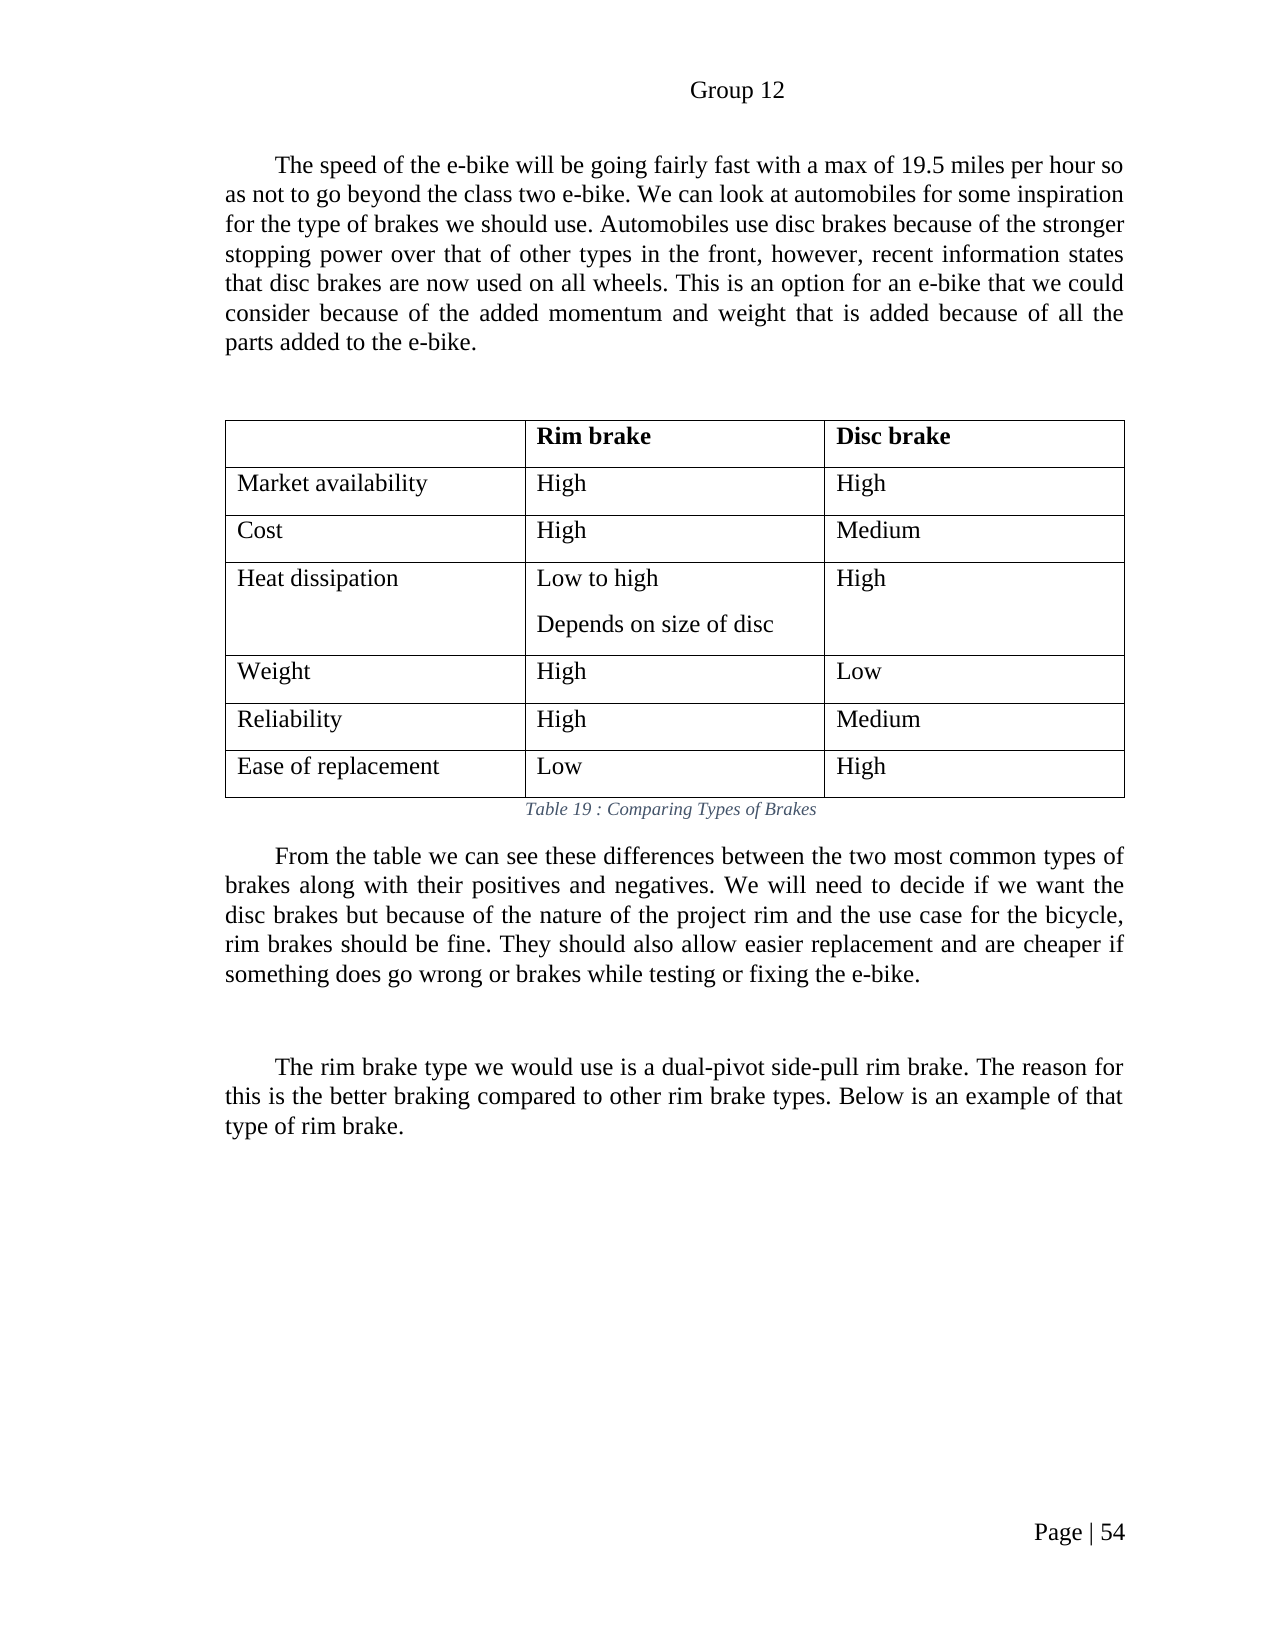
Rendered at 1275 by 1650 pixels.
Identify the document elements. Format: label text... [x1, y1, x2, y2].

table_cell High [825, 751, 1124, 797]
table_cell Low to high Depends on size of disc [526, 563, 824, 655]
table_cell Low [825, 656, 1124, 703]
table_cell Heat dissipation [226, 563, 525, 655]
table_cell High [825, 563, 1124, 655]
table_cell Cost [226, 516, 525, 562]
table_cell Weight [226, 656, 525, 703]
table_header Disc brake [825, 421, 1124, 467]
table_cell High [526, 516, 824, 562]
table_header Rim brake [526, 421, 824, 467]
table_cell Market availability [226, 468, 525, 514]
table_cell Ease of replacement [226, 751, 525, 797]
text The rim brake type we would use is a dual-pivot side-pull rim brake. The reason for this is the better braking compared to other rim brake types. Below is an example of that type of rim brake. [225, 1052, 1125, 1139]
table_cell High [526, 704, 824, 750]
table_cell High [526, 656, 824, 703]
table_header [226, 421, 525, 467]
text From the table we can see these differences between the two most common types of brakes along with their positives and negatives. We will need to decide if we want the disc brakes but because of the nature of the project rim and the use case for the bicycle, rim brakes should be fine. They should also allow easier replacement and are cheaper if something does go wrong or brakes while testing or fixing the e-bike. [225, 841, 1125, 988]
table_cell Low [526, 751, 824, 797]
table_cell Medium [825, 516, 1124, 562]
table_cell High [825, 468, 1124, 514]
table_cell Medium [825, 704, 1124, 750]
table_cell Reliability [226, 704, 525, 750]
table_cell High [526, 468, 824, 514]
text The speed of the e-bike will be going fairly fast with a max of 19.5 miles per hour so as not to go beyond the class two e-bike. We can look at automobiles for some inspiration for the type of brakes we should use. Automobiles use disc brakes because of the stronger stopping power over that of other types in the front, however, recent information states that disc brakes are now used on all wheels. This is an option for an e-bike that we could consider because of the added momentum and weight that is added because of all the parts added to the e-bike. [225, 150, 1125, 356]
